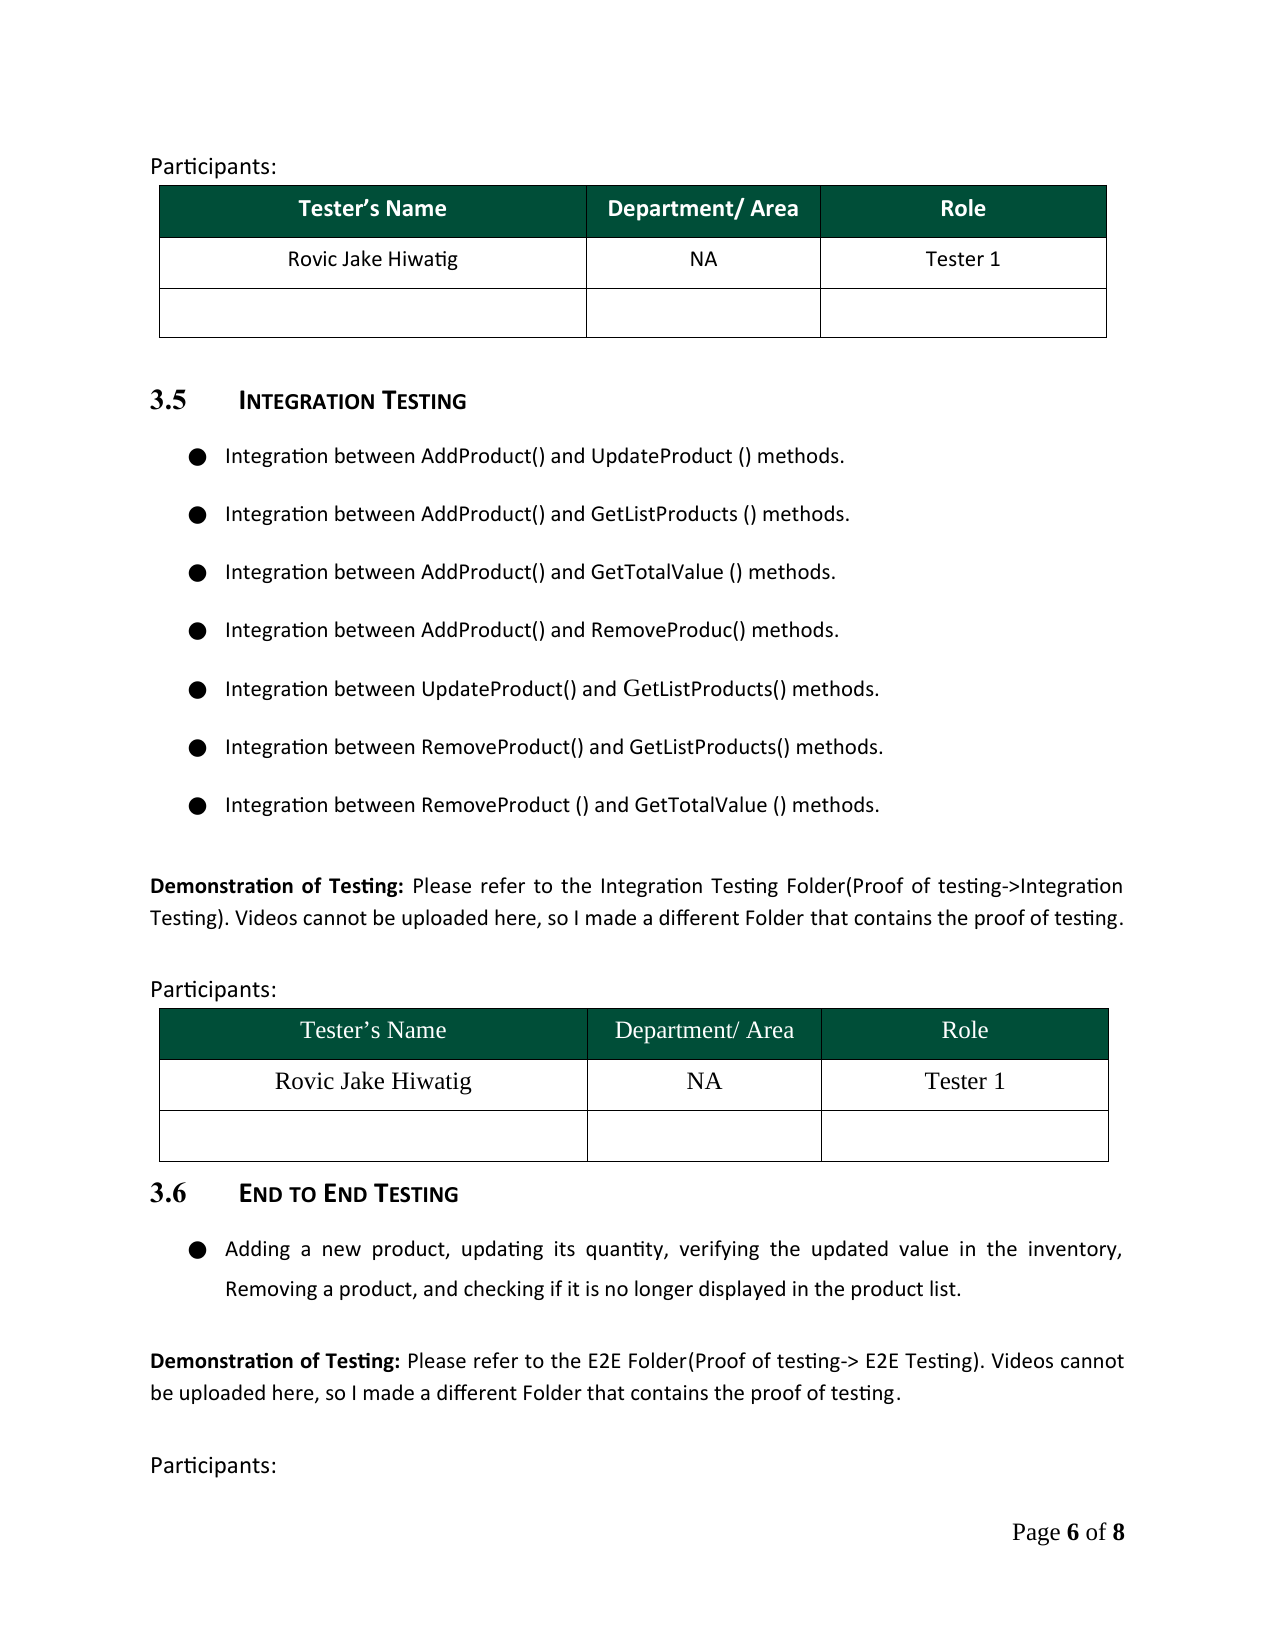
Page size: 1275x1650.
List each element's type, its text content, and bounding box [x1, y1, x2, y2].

table_cell [821, 289, 1106, 337]
list Integration between UpdateProduct() and GetListProducts() methods. [187, 662, 1125, 709]
list Adding a new product, updating its quantity, verifying the updated value in the inventory, Removing a product, and checking if it is no longer displayed in the product list. [187, 1222, 1125, 1302]
subtitle Integration Testing [150, 381, 1125, 417]
text Participants: [150, 1449, 1125, 1480]
table_cell Tester 1 [821, 238, 1106, 287]
text Participants: [150, 150, 1125, 181]
text Demonstration of Testing: Please refer to the Integration Testing Folder(Proof of testing->Integration Testing). Videos cannot be uploaded here, so I made a different Folder that contains the proof of testing. [150, 871, 1125, 931]
list Integration between AddProduct() and RemoveProduc() methods. [187, 604, 1125, 651]
table_cell NA [588, 1060, 821, 1110]
list Integration between RemoveProduct () and GetTotalValue () methods. [187, 778, 1125, 825]
table_header Tester’s Name [160, 1009, 587, 1059]
table_cell [160, 289, 586, 337]
list Integration between RemoveProduct() and GetListProducts() methods. [187, 720, 1125, 767]
text Demonstration of Testing: Please refer to the E2E Folder(Proof of testing-> E2E Testing). Videos cannot be uploaded here, so I made a different Folder that contains the proof of testing. [150, 1346, 1125, 1407]
table_header Role [821, 186, 1106, 237]
text Participants: [150, 974, 1125, 1004]
table_cell [588, 1111, 821, 1161]
table_header Role [822, 1009, 1108, 1059]
table_cell [822, 1111, 1108, 1161]
table_cell [160, 1111, 587, 1161]
list Integration between AddProduct() and GetListProducts () methods. [187, 488, 1125, 534]
table_header Department/ Area [588, 1009, 821, 1059]
list Integration between AddProduct() and UpdateProduct () methods. [187, 429, 1125, 476]
table_cell Tester 1 [822, 1060, 1108, 1110]
table_cell Rovic Jake Hiwatig [160, 238, 586, 287]
subtitle End to End Testing [150, 1174, 1125, 1210]
list Integration between AddProduct() and GetTotalValue () methods. [187, 546, 1125, 593]
table_cell NA [587, 238, 820, 287]
table_header Tester’s Name [160, 186, 586, 237]
table_cell Rovic Jake Hiwatig [160, 1060, 587, 1110]
table_header Department/ Area [587, 186, 820, 237]
table_cell [587, 289, 820, 337]
